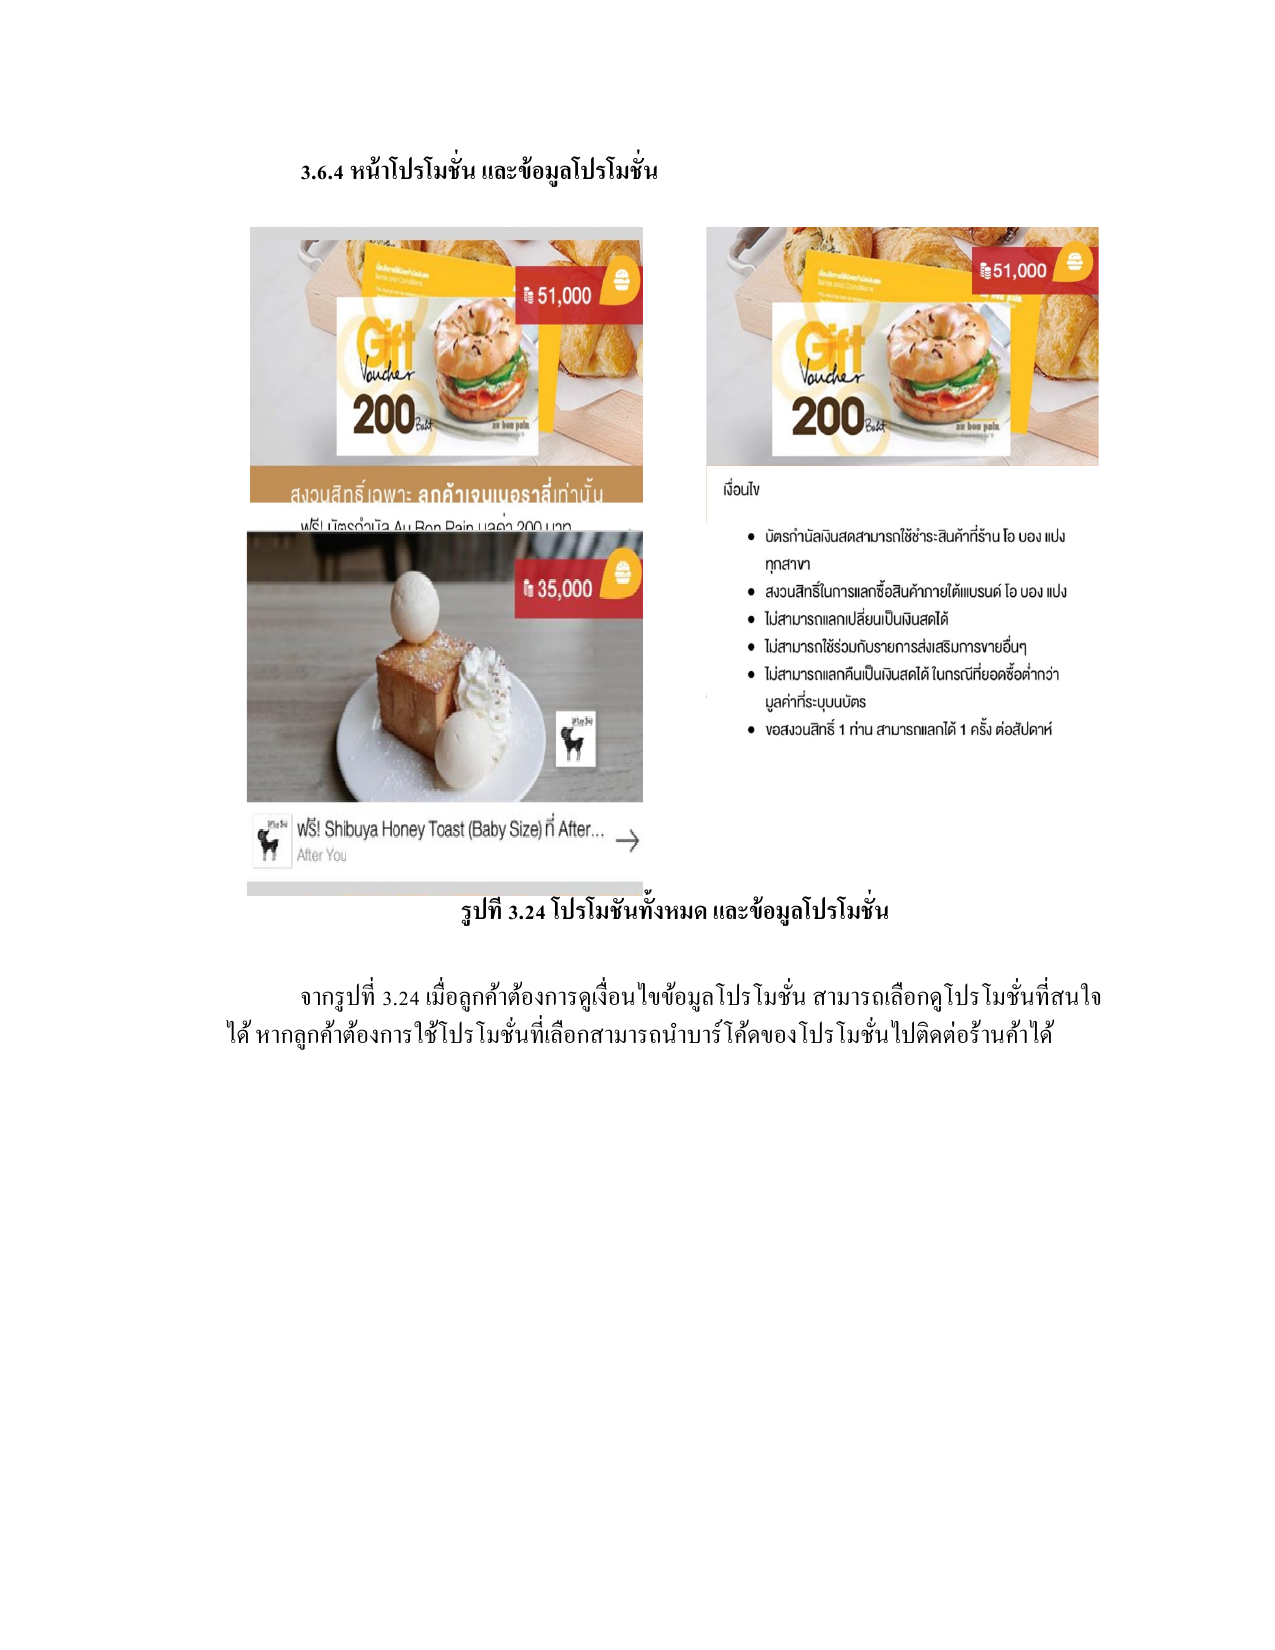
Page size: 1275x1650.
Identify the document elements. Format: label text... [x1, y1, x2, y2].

text รูปที่ 3.24 โปรโมชั่นทั้งหมด และข้อมูลโปรโมชั่น [225, 889, 1125, 927]
picture [706, 227, 1099, 740]
text 3.6.4 หน้าโปรโมชั่น และข้อมูลโปรโมชั่น [225, 150, 1125, 188]
text จากรูปที่ 3.24 เมื่อลูกค้าต้องการดูเงื่อนไขข้อมูลโปรโมชั่น สามารถเลือกดูโปรโมชั่นที่สนใจได้ หากลูกค้าต้องการใช้โปรโมชั่นที่เลือกสามารถนำบาร์โค้ดของโปรโมชั่นไปติดต่อร้านค้าได้ [225, 974, 1125, 1052]
picture [246, 227, 643, 896]
